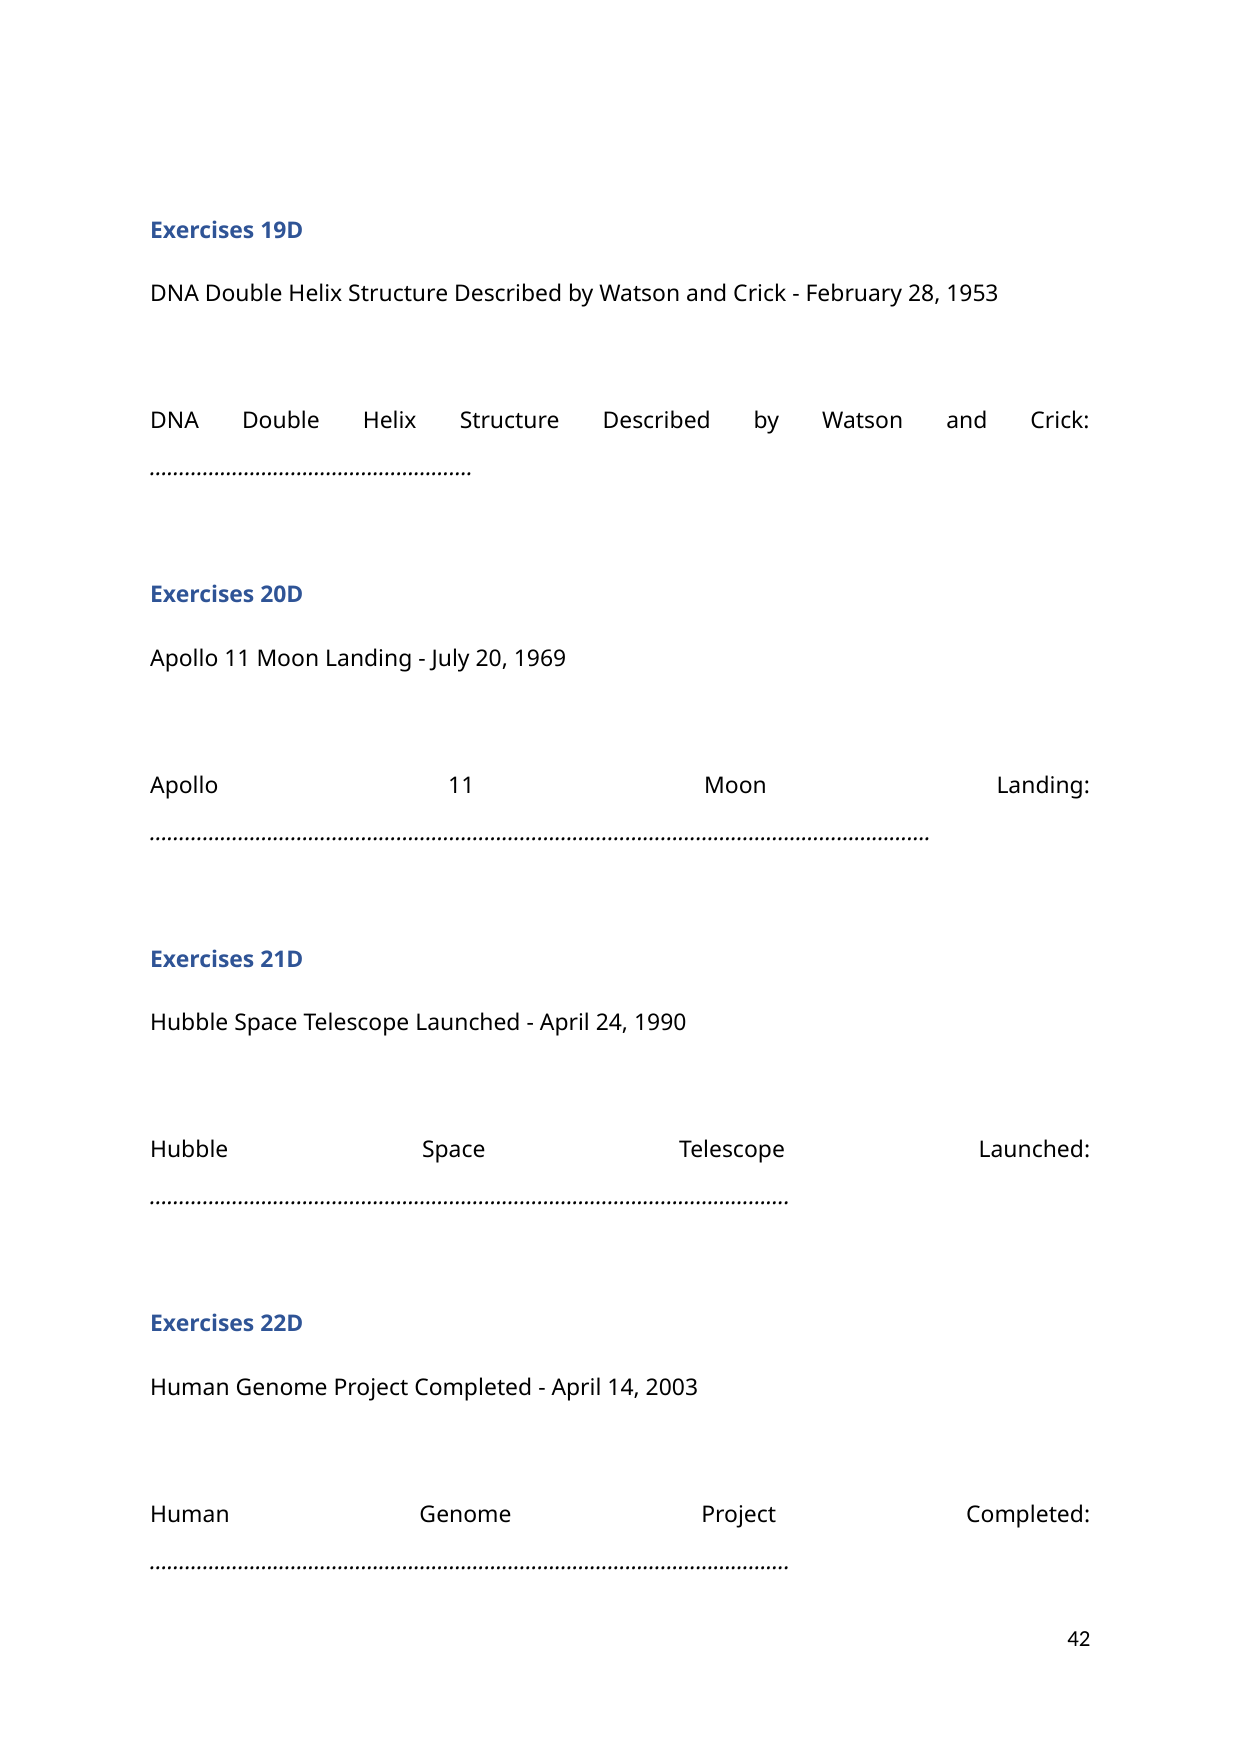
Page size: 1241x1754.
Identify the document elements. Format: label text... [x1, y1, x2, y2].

text Hubble Space Telescope Launched: ………………………………………………………………………………………………. [150, 1133, 1090, 1211]
text Exercises 20D [150, 578, 1090, 609]
text Exercises 21D [150, 943, 1090, 974]
text DNA Double Helix Structure Described by Watson and Crick: ………………………………………………. [150, 404, 1090, 482]
text Hubble Space Telescope Launched - April 24, 1990 [150, 1006, 1090, 1037]
text DNA Double Helix Structure Described by Watson and Crick - February 28, 1953 [150, 277, 1090, 308]
text Human Genome Project Completed: ………………………………………………………………………………………………. [150, 1498, 1090, 1576]
text Human Genome Project Completed - April 14, 2003 [150, 1371, 1090, 1402]
text Exercises 22D [150, 1307, 1090, 1338]
text Apollo 11 Moon Landing - July 20, 1969 [150, 642, 1090, 673]
text Apollo 11 Moon Landing: ……………………………………………………………………………………………………………………. [150, 769, 1090, 847]
text Exercises 19D [150, 213, 1090, 245]
